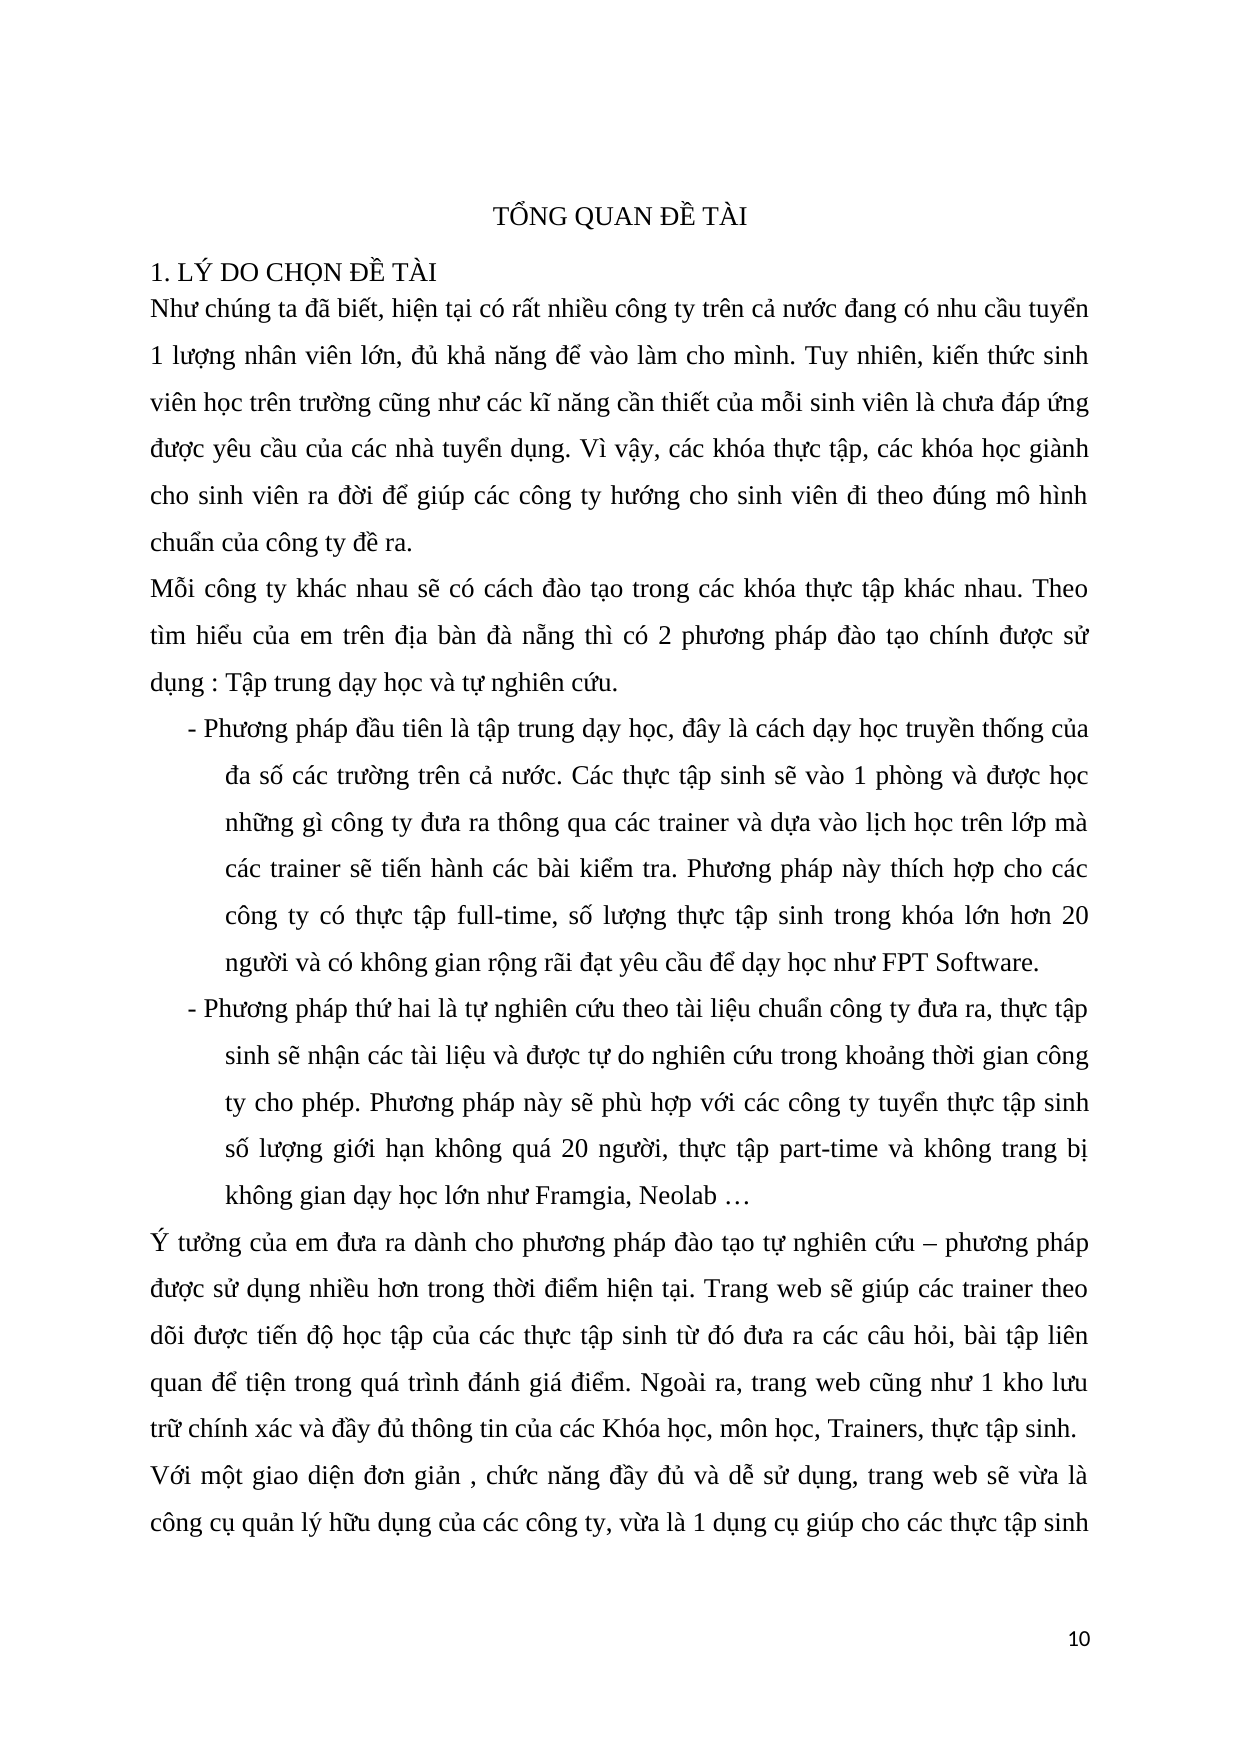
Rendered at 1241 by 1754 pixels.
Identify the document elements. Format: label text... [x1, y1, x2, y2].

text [150, 1459, 1090, 1537]
list Phương pháp đầu tiên là tập trung dạy học, đây là cách dạy học truyền thống của đa số các trường trên cả nước. Các thực tập sinh sẽ vào 1 phòng và được học những gì công ty đưa ra thông qua các trainer và dựa vào lịch học trên lớp mà các trainer sẽ tiến hành các bài kiểm tra. Phương pháp này thích hợp cho các công ty có thực tập full-time, số lượng thực tập sinh trong khóa lớn hơn 20 người và có không gian rộng rãi đạt yêu cầu để dạy học như FPT Software. [187, 712, 1090, 977]
text Mỗi công ty khác nhau sẽ có cách đào tạo trong các khóa thực tập khác nhau. Theo tìm hiểu của em trên địa bàn đà nẵng thì có 2 phương pháp đào tạo chính được sử dụng : Tập trung dạy học và tự nghiên cứu. [150, 572, 1090, 697]
text Như chúng ta đã biết, hiện tại có rất nhiều công ty trên cả nước đang có nhu cầu tuyển 1 lượng nhân viên lớn, đủ khả năng để vào làm cho mình. Tuy nhiên, kiến thức sinh viên học trên trường cũng như các kĩ năng cần thiết của mỗi sinh viên là chưa đáp ứng được yêu cầu của các nhà tuyển dụng. Vì vậy, các khóa thực tập, các khóa học giành cho sinh viên ra đời để giúp các công ty hướng cho sinh viên đi theo đúng mô hình chuẩn của công ty đề ra. [150, 292, 1090, 557]
subtitle LÝ DO CHỌN ĐỀ TÀI [150, 257, 1090, 288]
text Ý tưởng của em đưa ra dành cho phương pháp đào tạo tự nghiên cứu – phương pháp được sử dụng nhiều hơn trong thời điểm hiện tại. Trang web sẽ giúp các trainer theo dõi được tiến độ học tập của các thực tập sinh từ đó đưa ra các câu hỏi, bài tập liên quan để tiện trong quá trình đánh giá điểm. Ngoài ra, trang web cũng như 1 kho lưu trữ chính xác và đầy đủ thông tin của các Khóa học, môn học, Trainers, thực tập sinh. [150, 1226, 1090, 1443]
list Phương pháp thứ hai là tự nghiên cứu theo tài liệu chuẩn công ty đưa ra, thực tập sinh sẽ nhận các tài liệu và được tự do nghiên cứu trong khoảng thời gian công ty cho phép. Phương pháp này sẽ phù hợp với các công ty tuyển thực tập sinh số lượng giới hạn không quá 20 người, thực tập part-time và không trang bị không gian dạy học lớn như Framgia, Neolab … [187, 992, 1090, 1210]
subtitle TỔNG QUAN ĐỀ TÀI [150, 200, 1090, 231]
